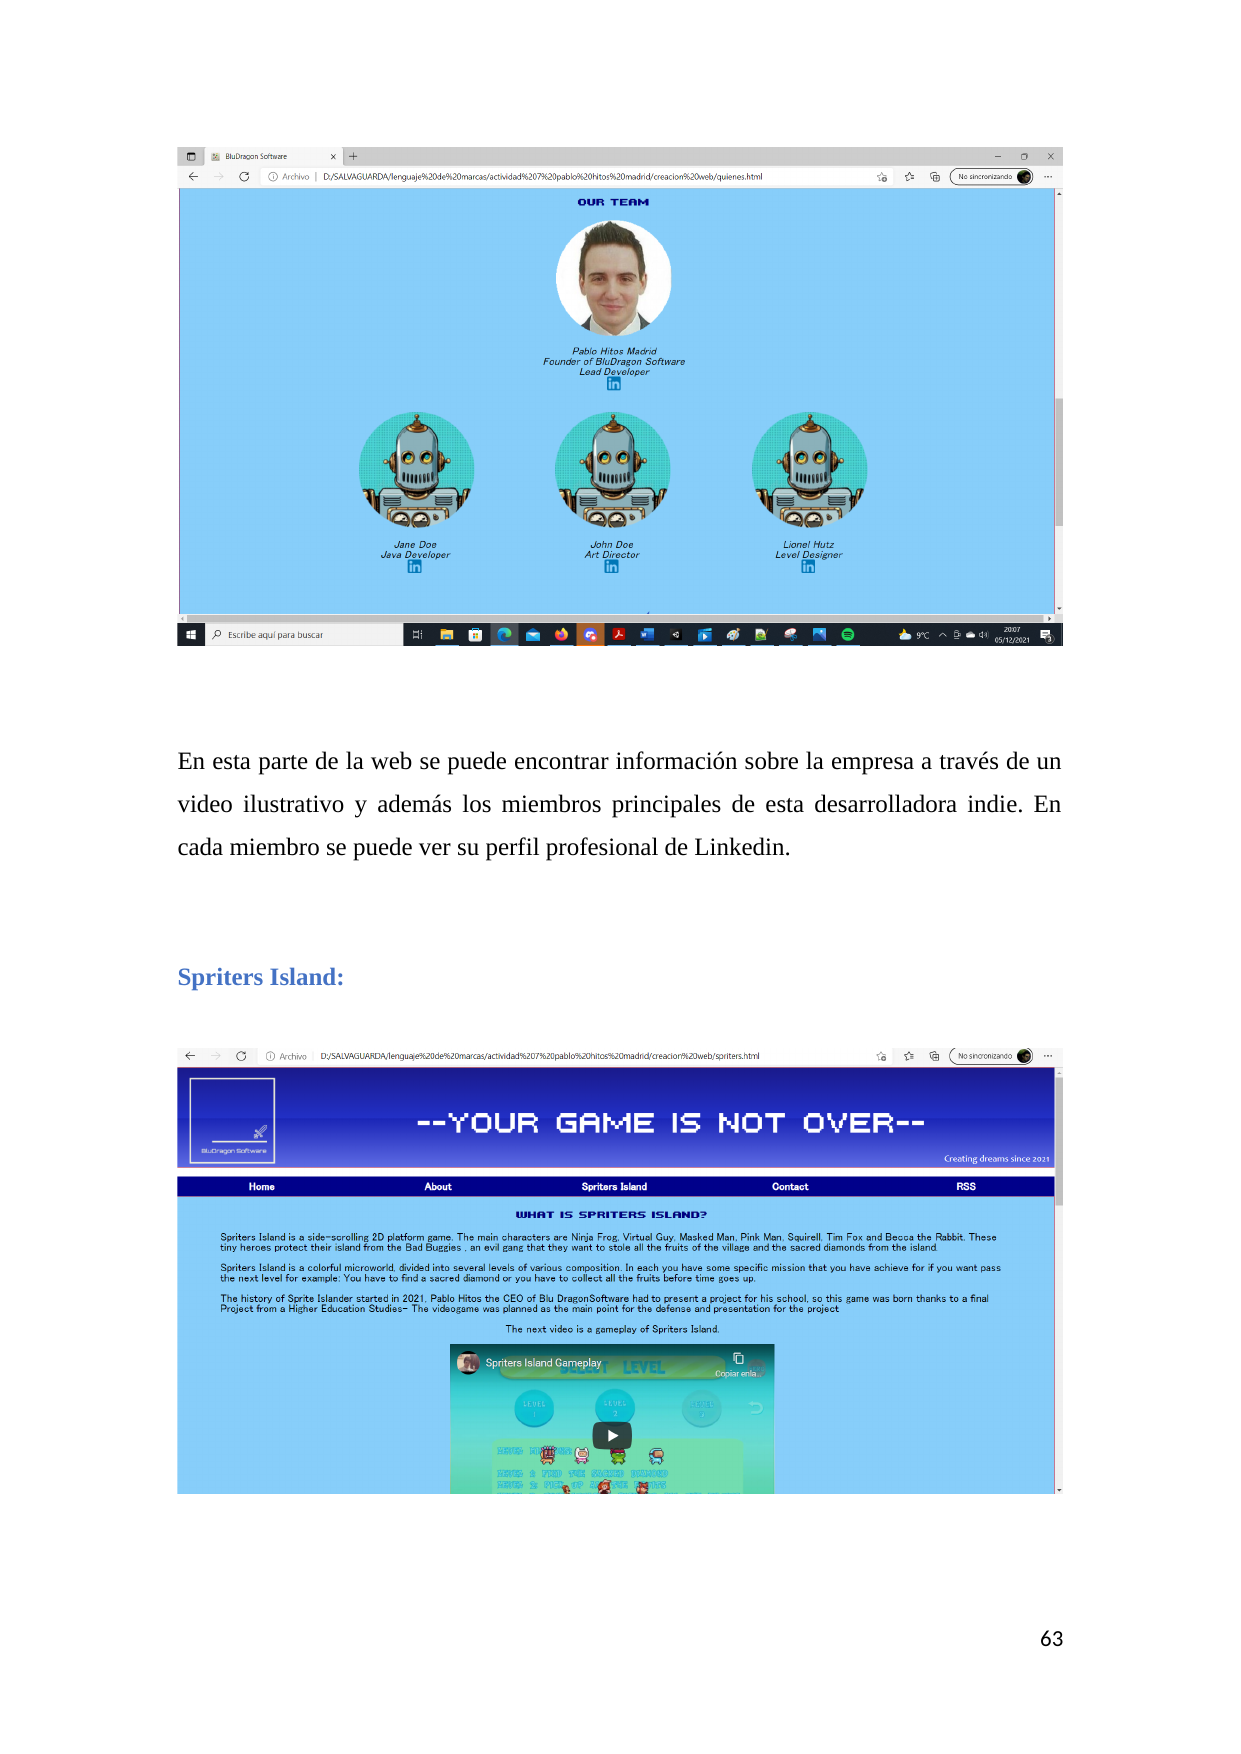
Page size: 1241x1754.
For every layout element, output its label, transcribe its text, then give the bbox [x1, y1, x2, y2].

picture [177, 147, 1063, 646]
text En esta parte de la web se puede encontrar información sobre la empresa a través de un video ilustrativo y además los miembros principales de esta desarrolladora indie. En cada miembro se puede ver su perfil profesional de Linkedin. [177, 746, 1063, 861]
picture [177, 1048, 1063, 1494]
text Spriters Island: [177, 962, 1063, 991]
